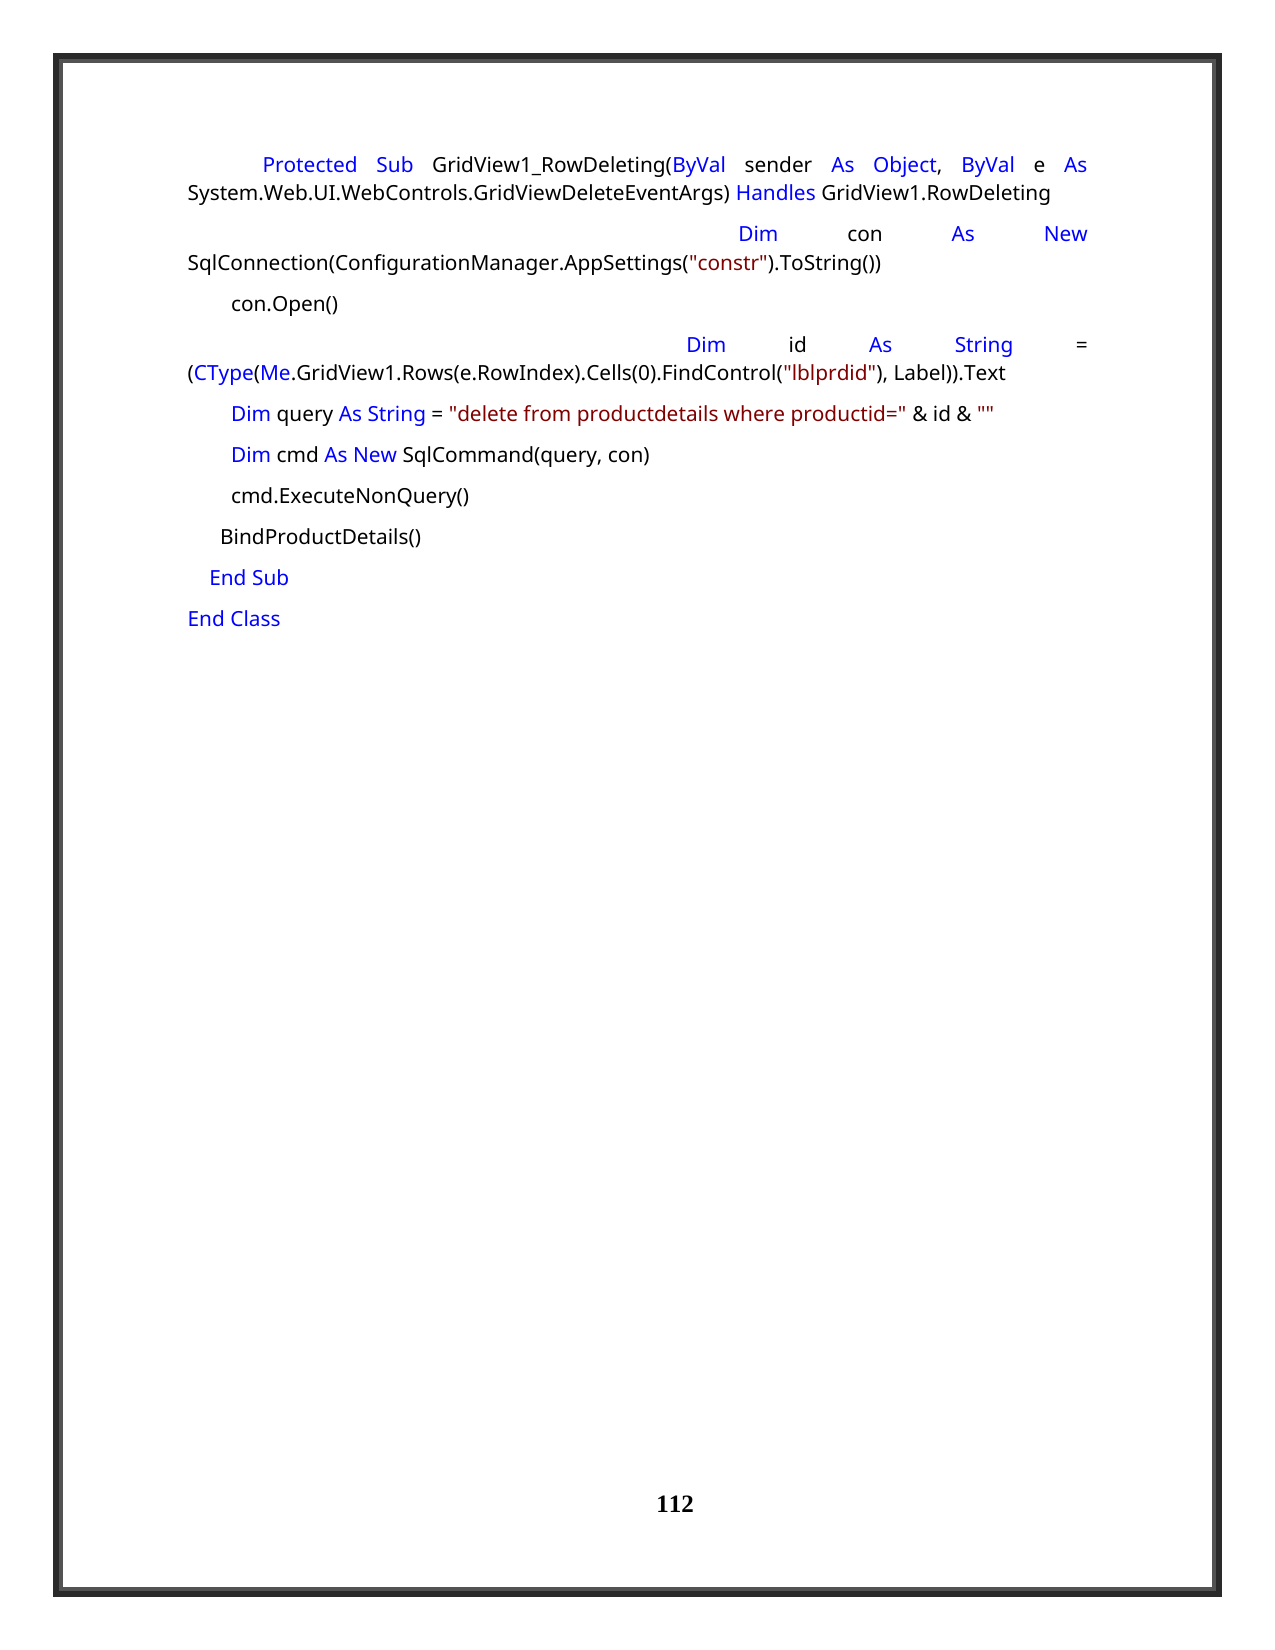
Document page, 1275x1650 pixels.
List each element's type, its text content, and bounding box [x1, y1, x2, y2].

text BindProductDetails() [187, 522, 1087, 550]
text cmd.ExecuteNonQuery() [187, 481, 1087, 509]
text Dim cmd As New SqlCommand(query, con) [187, 440, 1087, 468]
text End Sub [187, 563, 1087, 591]
text Dim con As New SqlConnection(ConfigurationManager.AppSettings("constr").ToString()) [187, 219, 1087, 276]
text End Class [187, 604, 1087, 632]
text Protected Sub GridView1_RowDeleting(ByVal sender As Object, ByVal e As System.Web.UI.WebControls.GridViewDeleteEventArgs) Handles GridView1.RowDeleting [187, 150, 1087, 207]
text Dim id As String = (CType(Me.GridView1.Rows(e.RowIndex).Cells(0).FindControl("lblprdid"), Label)).Text [187, 330, 1087, 387]
text con.Open() [187, 289, 1087, 317]
text Dim query As String = "delete from productdetails where productid=" & id & "" [187, 399, 1087, 427]
